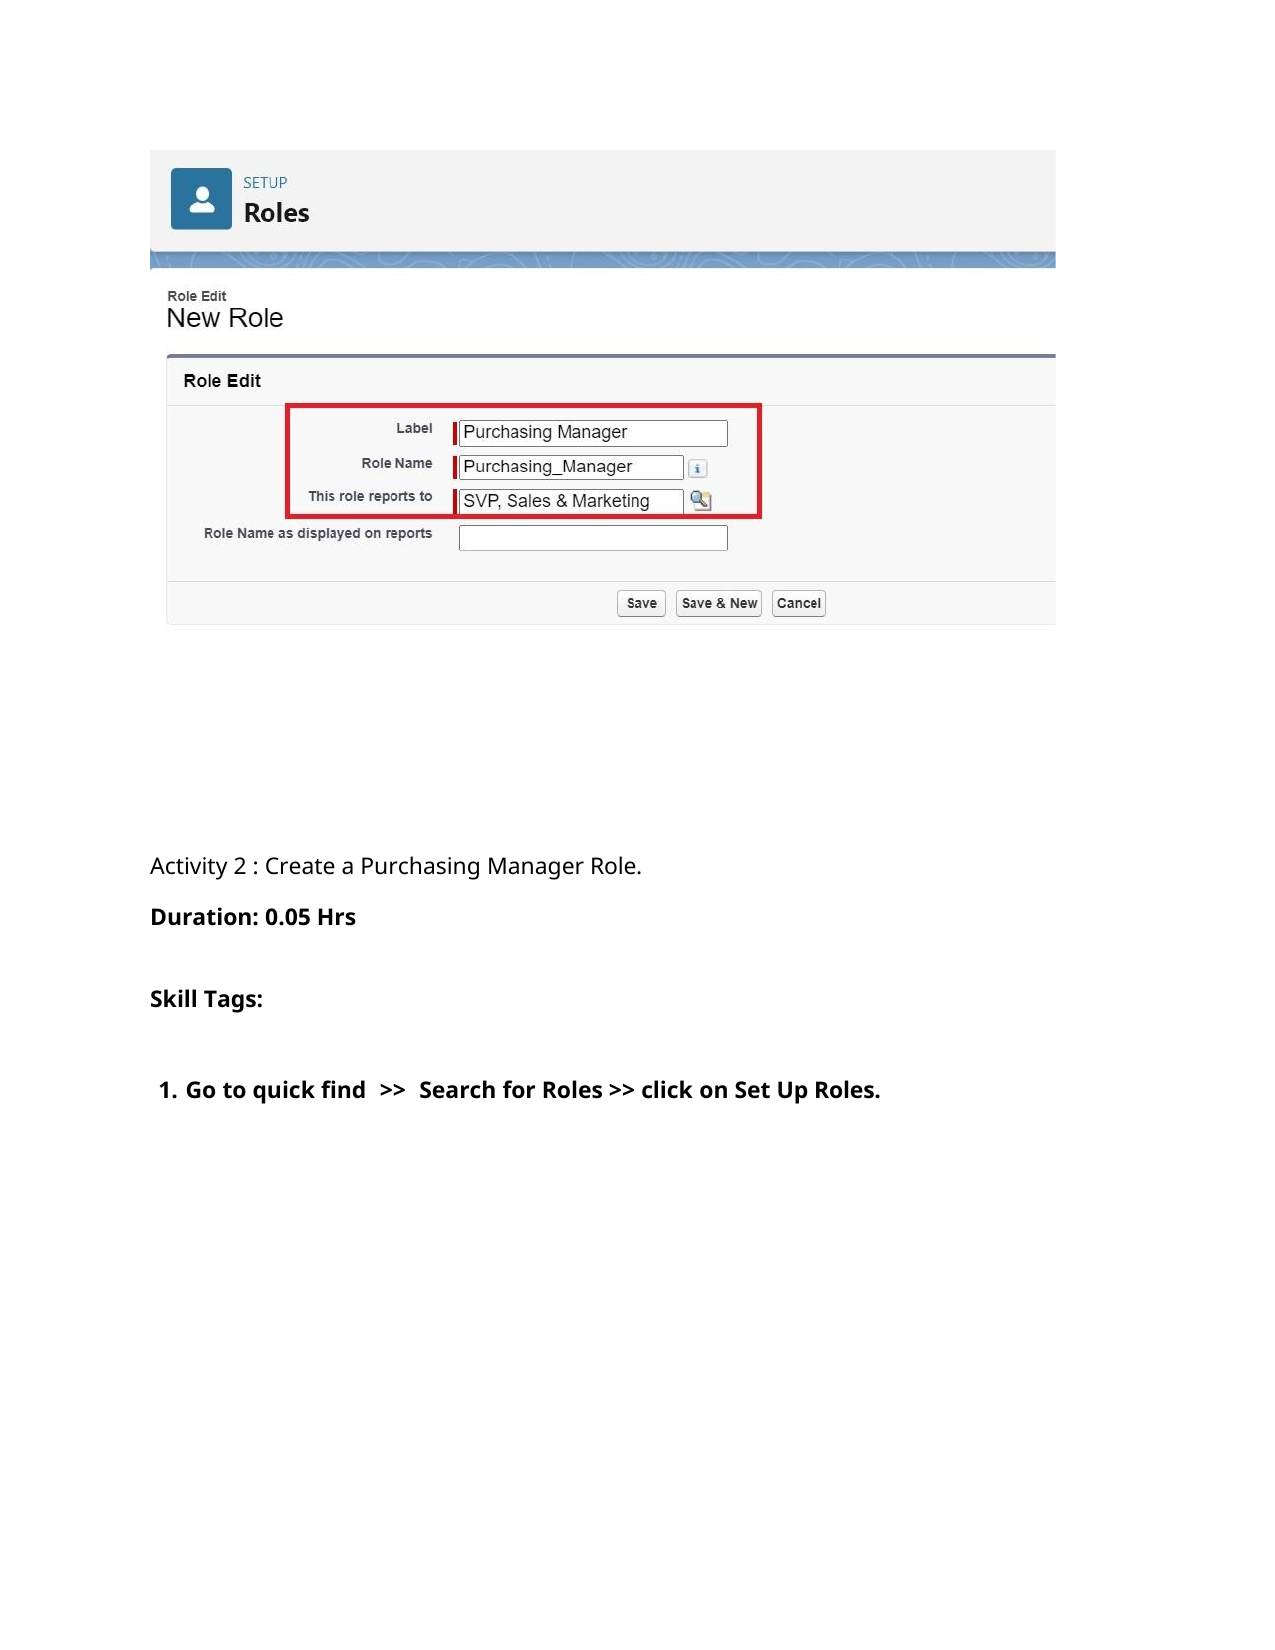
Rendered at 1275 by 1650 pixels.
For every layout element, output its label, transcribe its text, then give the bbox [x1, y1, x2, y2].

text Duration: 0.05 Hrs Skill Tags: [150, 901, 374, 1014]
list Go to quick find >> Search for Roles >> click on Set Up Roles. [158, 1065, 1125, 1107]
picture [150, 150, 1056, 631]
text Activity 2 : Create a Purchasing Manager Role. [150, 850, 1125, 881]
